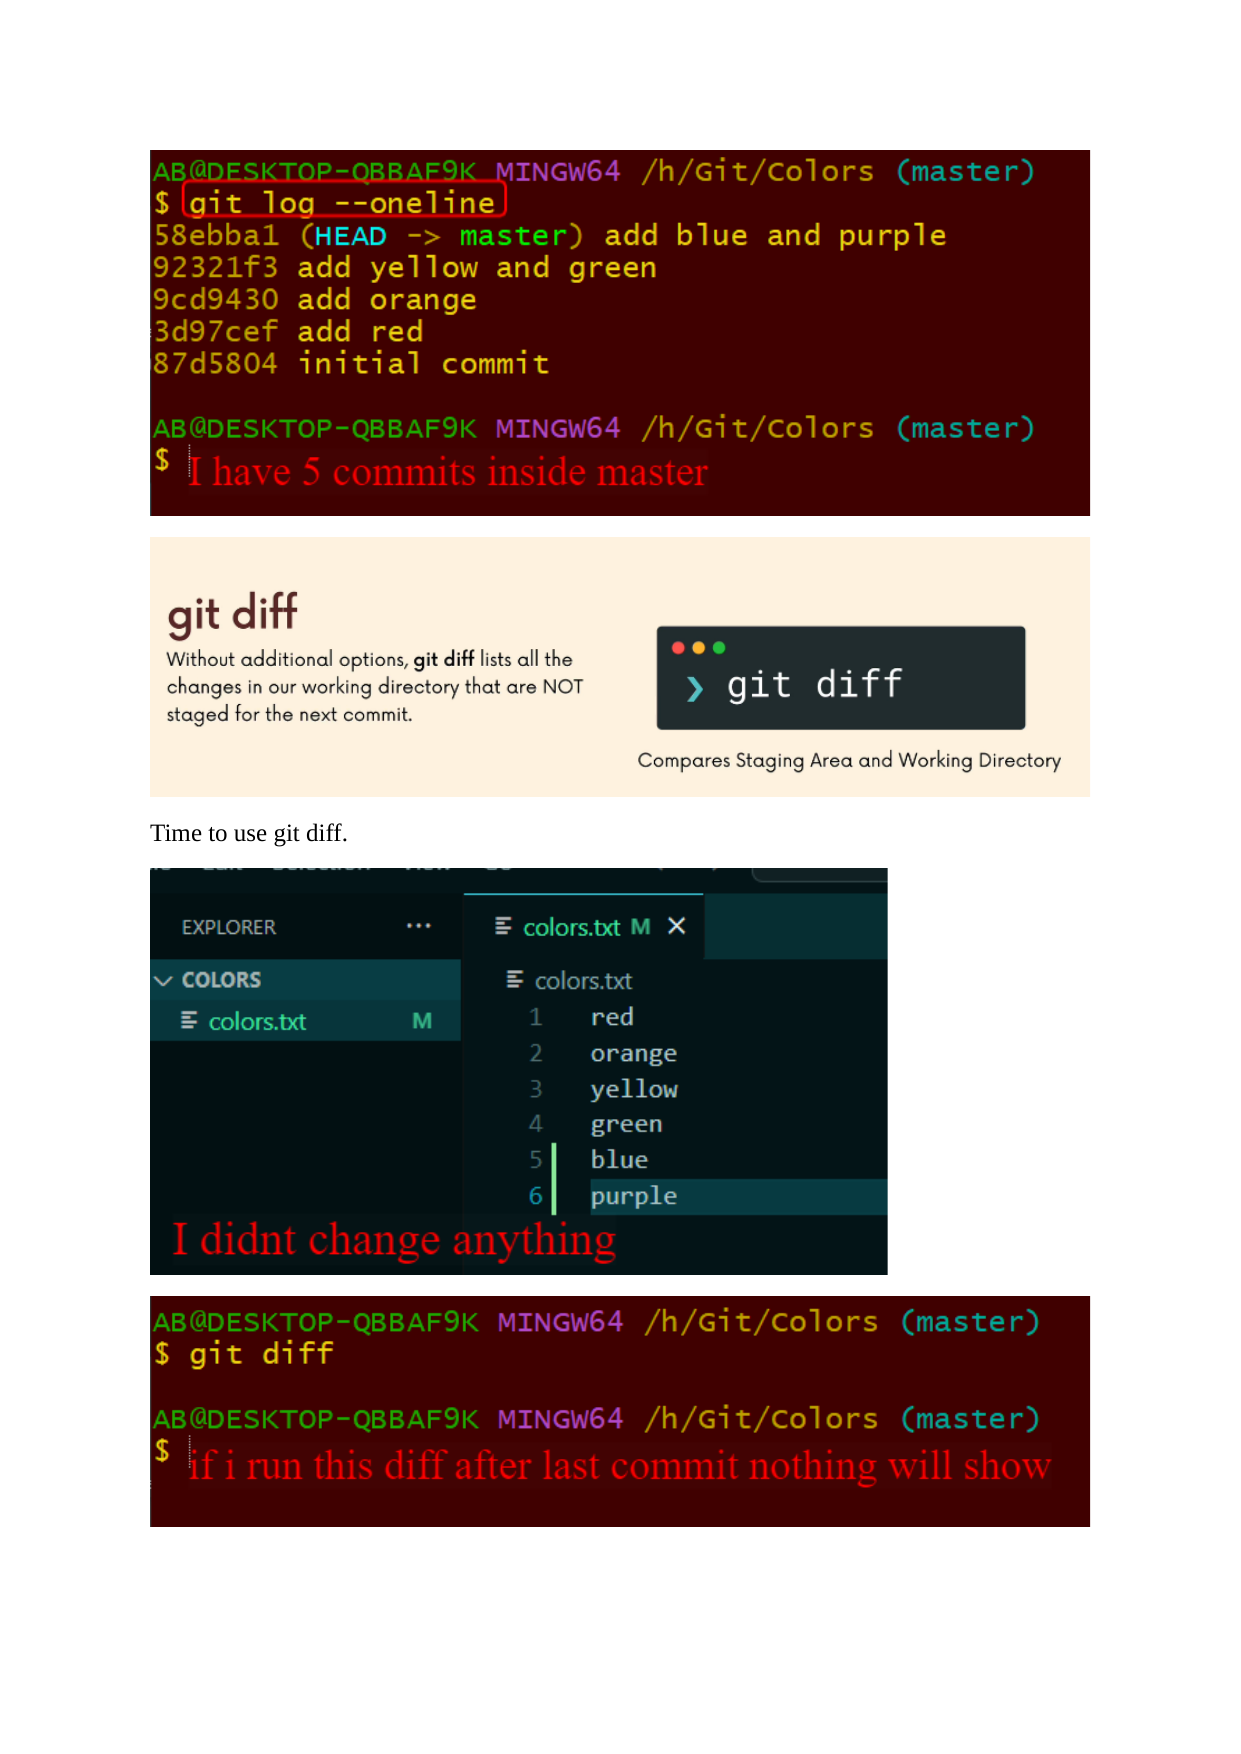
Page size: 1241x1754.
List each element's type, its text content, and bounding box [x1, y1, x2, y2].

picture [150, 868, 888, 1275]
text Time to use git diff. [150, 818, 1090, 847]
picture [150, 537, 1091, 797]
picture [150, 150, 1091, 516]
picture [150, 1296, 1091, 1527]
